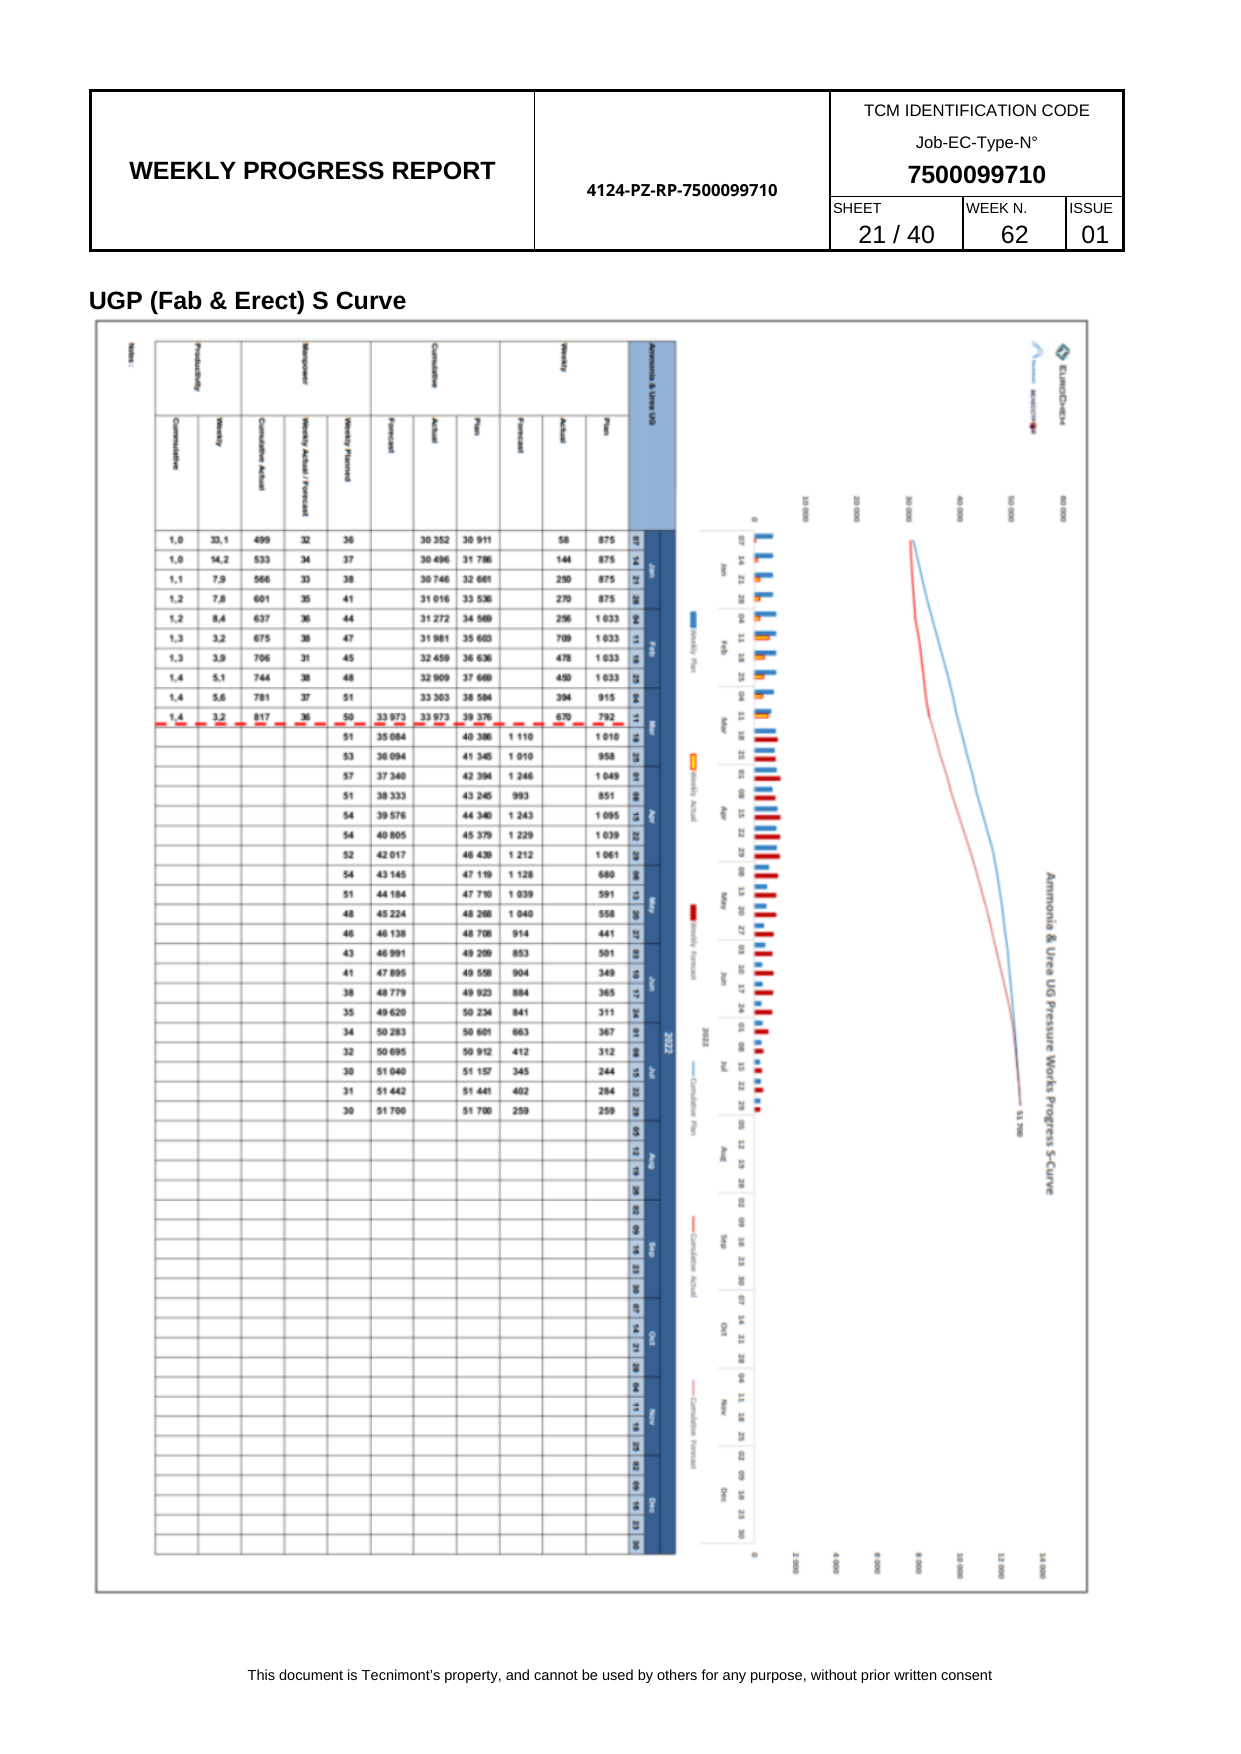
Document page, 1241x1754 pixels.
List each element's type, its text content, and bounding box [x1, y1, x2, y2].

picture [92, 318, 1090, 1594]
text UGP (Fab & Erect) S Curve [88, 286, 1152, 315]
